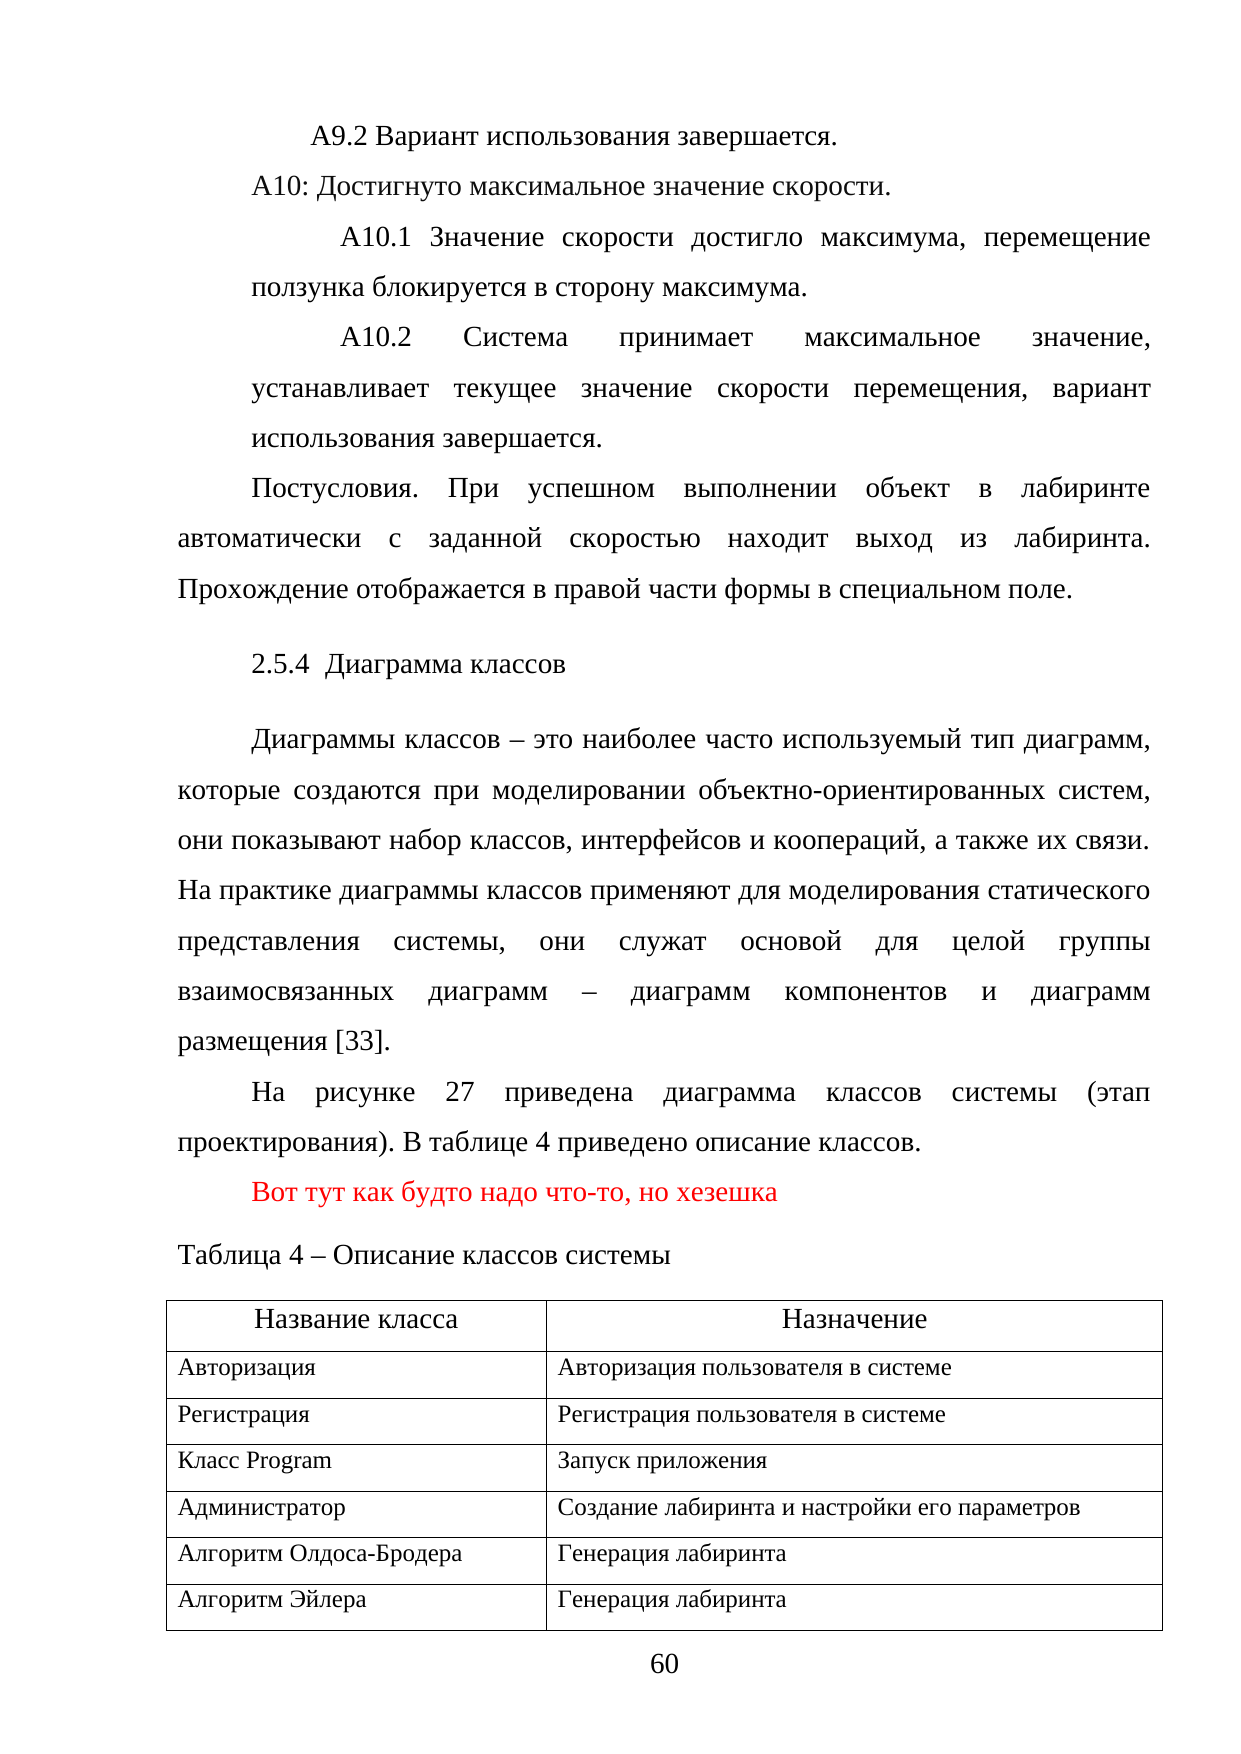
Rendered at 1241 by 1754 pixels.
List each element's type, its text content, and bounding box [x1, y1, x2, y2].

text А10.2 Система принимает максимальное значение, устанавливает текущее значение скорости перемещения, вариант использования завершается. [251, 319, 1152, 453]
text Диаграмма классов [251, 646, 1152, 680]
table_cell Алгоритм Олдоса-Бродера [167, 1538, 546, 1583]
table_cell Запуск приложения [547, 1445, 1162, 1491]
table_cell Алгоритм Эйлера [167, 1585, 546, 1630]
text А10: Достигнуто максимальное значение скорости. [177, 168, 1152, 202]
text Таблица 4 – Описание классов системы [177, 1237, 1152, 1271]
text Постусловия. При успешном выполнении объект в лабиринте автоматически с заданной скоростью находит выход из лабиринта. Прохождение отображается в правой части формы в специальном поле. [177, 470, 1152, 604]
table_cell Регистрация пользователя в системе [547, 1399, 1162, 1444]
text На рисунке 27 приведена диаграмма классов системы (этап проектирования). В таблице 4 приведено описание классов. [177, 1074, 1152, 1158]
table_header Название класса [167, 1301, 546, 1351]
text Диаграммы классов – это наиболее часто используемый тип диаграмм, которые создаются при моделировании объектно-ориентированных систем, они показывают набор классов, интерфейсов и коопераций, а также их связи. На практике диаграммы классов применяют для моделирования статического представления системы, они служат основой для целой группы взаимосвязанных диаграмм – диаграмм компонентов и диаграмм размещения [33]. [177, 722, 1152, 1057]
table_cell Авторизация пользователя в системе [547, 1352, 1162, 1398]
table_cell Генерация лабиринта [547, 1538, 1162, 1583]
table_cell Администратор [167, 1492, 546, 1537]
table_cell Авторизация [167, 1352, 546, 1398]
table_header Назначение [547, 1301, 1162, 1351]
table_cell Регистрация [167, 1399, 546, 1444]
table_cell Генерация лабиринта [547, 1585, 1162, 1630]
text Вот тут как будто надо что-то, но хезешка [177, 1174, 1152, 1208]
table_cell Класс Program [167, 1445, 546, 1491]
text А10.1 Значение скорости достигло максимума, перемещение ползунка блокируется в сторону максимума. [251, 219, 1152, 303]
text А9.2 Вариант использования завершается. [251, 118, 1152, 152]
table_cell Создание лабиринта и настройки его параметров [547, 1492, 1162, 1537]
